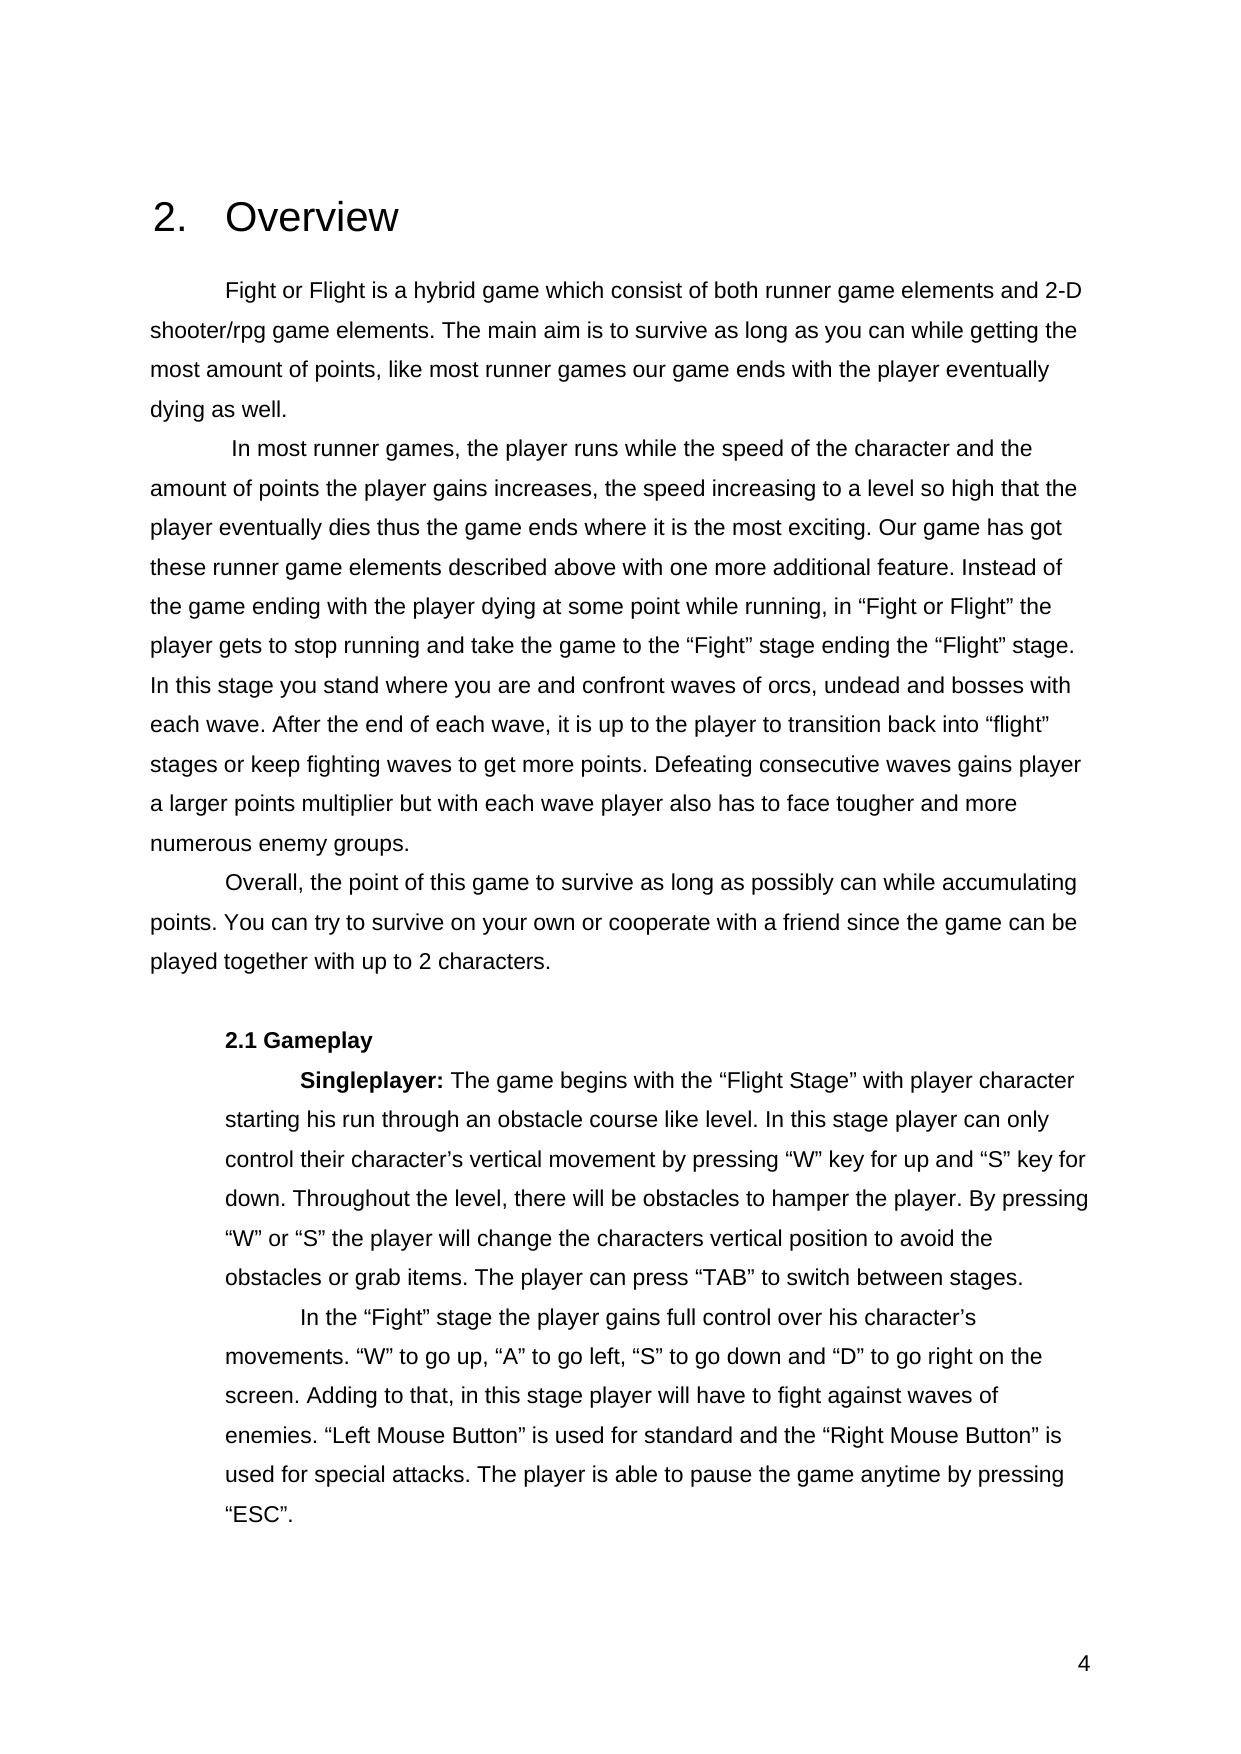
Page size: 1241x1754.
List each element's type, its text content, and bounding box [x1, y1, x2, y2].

text Overall, the point of this game to survive as long as possibly can while accumulating points. You can try to survive on your own or cooperate with a friend since the game can be played together with up to 2 characters. [150, 869, 1090, 974]
text Fight or Flight is a hybrid game which consist of both runner game elements and 2-D shooter/rpg game elements. The main aim is to survive as long as you can while getting the most amount of points, like most runner games our game ends with the player eventually dying as well. [150, 277, 1090, 422]
text 2.1 Gameplay [150, 1027, 1090, 1053]
subtitle Overview [187, 193, 1090, 241]
text Singleplayer: The game begins with the “Flight Stage” with player character starting his run through an obstacle course like level. In this stage player can only control their character’s vertical movement by pressing “W” key for up and “S” key for down. Throughout the level, there will be obstacles to hamper the player. By pressing “W” or “S” the player will change the characters vertical position to avoid the obstacles or grab items. The player can press “TAB” to switch between stages. [225, 1067, 1090, 1290]
text In the “Fight” stage the player gains full control over his character’s movements. “W” to go up, “A” to go left, “S” to go down and “D” to go right on the screen. Adding to that, in this stage player will have to fight against waves of enemies. “Left Mouse Button” is used for standard and the “Right Mouse Button” is used for special attacks. The player is able to pause the game anytime by pressing “ESC”. [225, 1303, 1090, 1527]
text In most runner games, the player runs while the speed of the character and the amount of points the player gains increases, the speed increasing to a level so high that the player eventually dies thus the game ends where it is the most exciting. Our game has got these runner game elements described above with one more additional feature. Instead of the game ending with the player dying at some point while running, in “Fight or Flight” the player gets to stop running and take the game to the “Fight” stage ending the “Flight” stage. In this stage you stand where you are and confront waves of orcs, undead and bosses with each wave. After the end of each wave, it is up to the player to transition back into “flight” stages or keep fighting waves to get more points. Defeating consecutive waves gains player a larger points multiplier but with each wave player also has to face tougher and more numerous enemy groups. [150, 435, 1090, 856]
